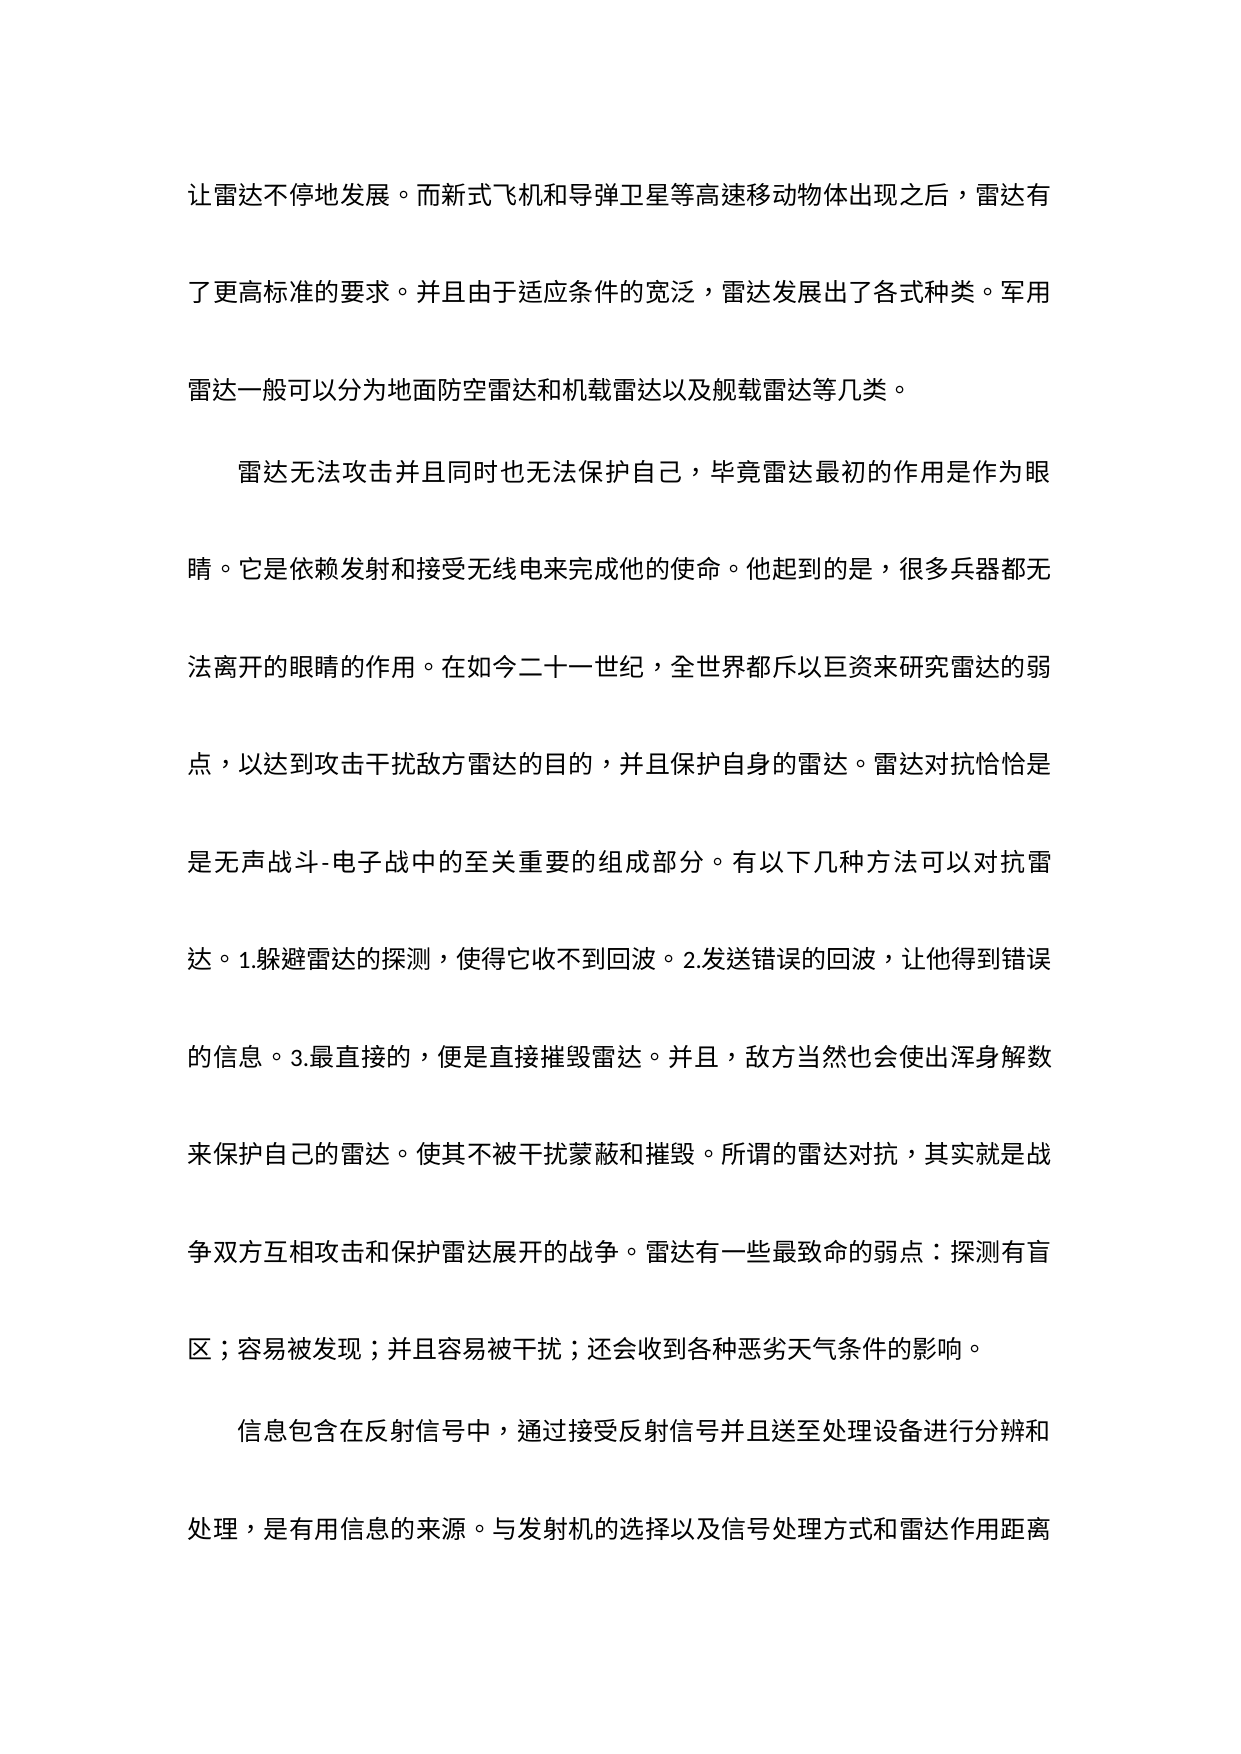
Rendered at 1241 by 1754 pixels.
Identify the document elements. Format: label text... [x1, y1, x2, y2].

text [187, 1398, 1053, 1561]
text 雷达无法攻击并且同时也无法保护自己，毕竟雷达最初的作用是作为眼睛。它是依赖发射和接受无线电来完成他的使命。他起到的是，很多兵器都无法离开的眼睛的作用。在如今二十一世纪，全世界都斥以巨资来研究雷达的弱点，以达到攻击干扰敌方雷达的目的，并且保护自身的雷达。雷达对抗恰恰是是无声战斗-电子战中的至关重要的组成部分。有以下几种方法可以对抗雷达。1.躲避雷达的探测，使得它收不到回波。2.发送错误的回波，让他得到错误的信息。3.最直接的，便是直接摧毁雷达。并且，敌方当然也会使出浑身解数来保护自己的雷达。使其不被干扰蒙蔽和摧毁。所谓的雷达对抗，其实就是战争双方互相攻击和保护雷达展开的战争。雷达有一些最致命的弱点：探测有盲区；容易被发现；并且容易被干扰；还会收到各种恶劣天气条件的影响。 [187, 439, 1053, 1381]
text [187, 162, 1053, 422]
